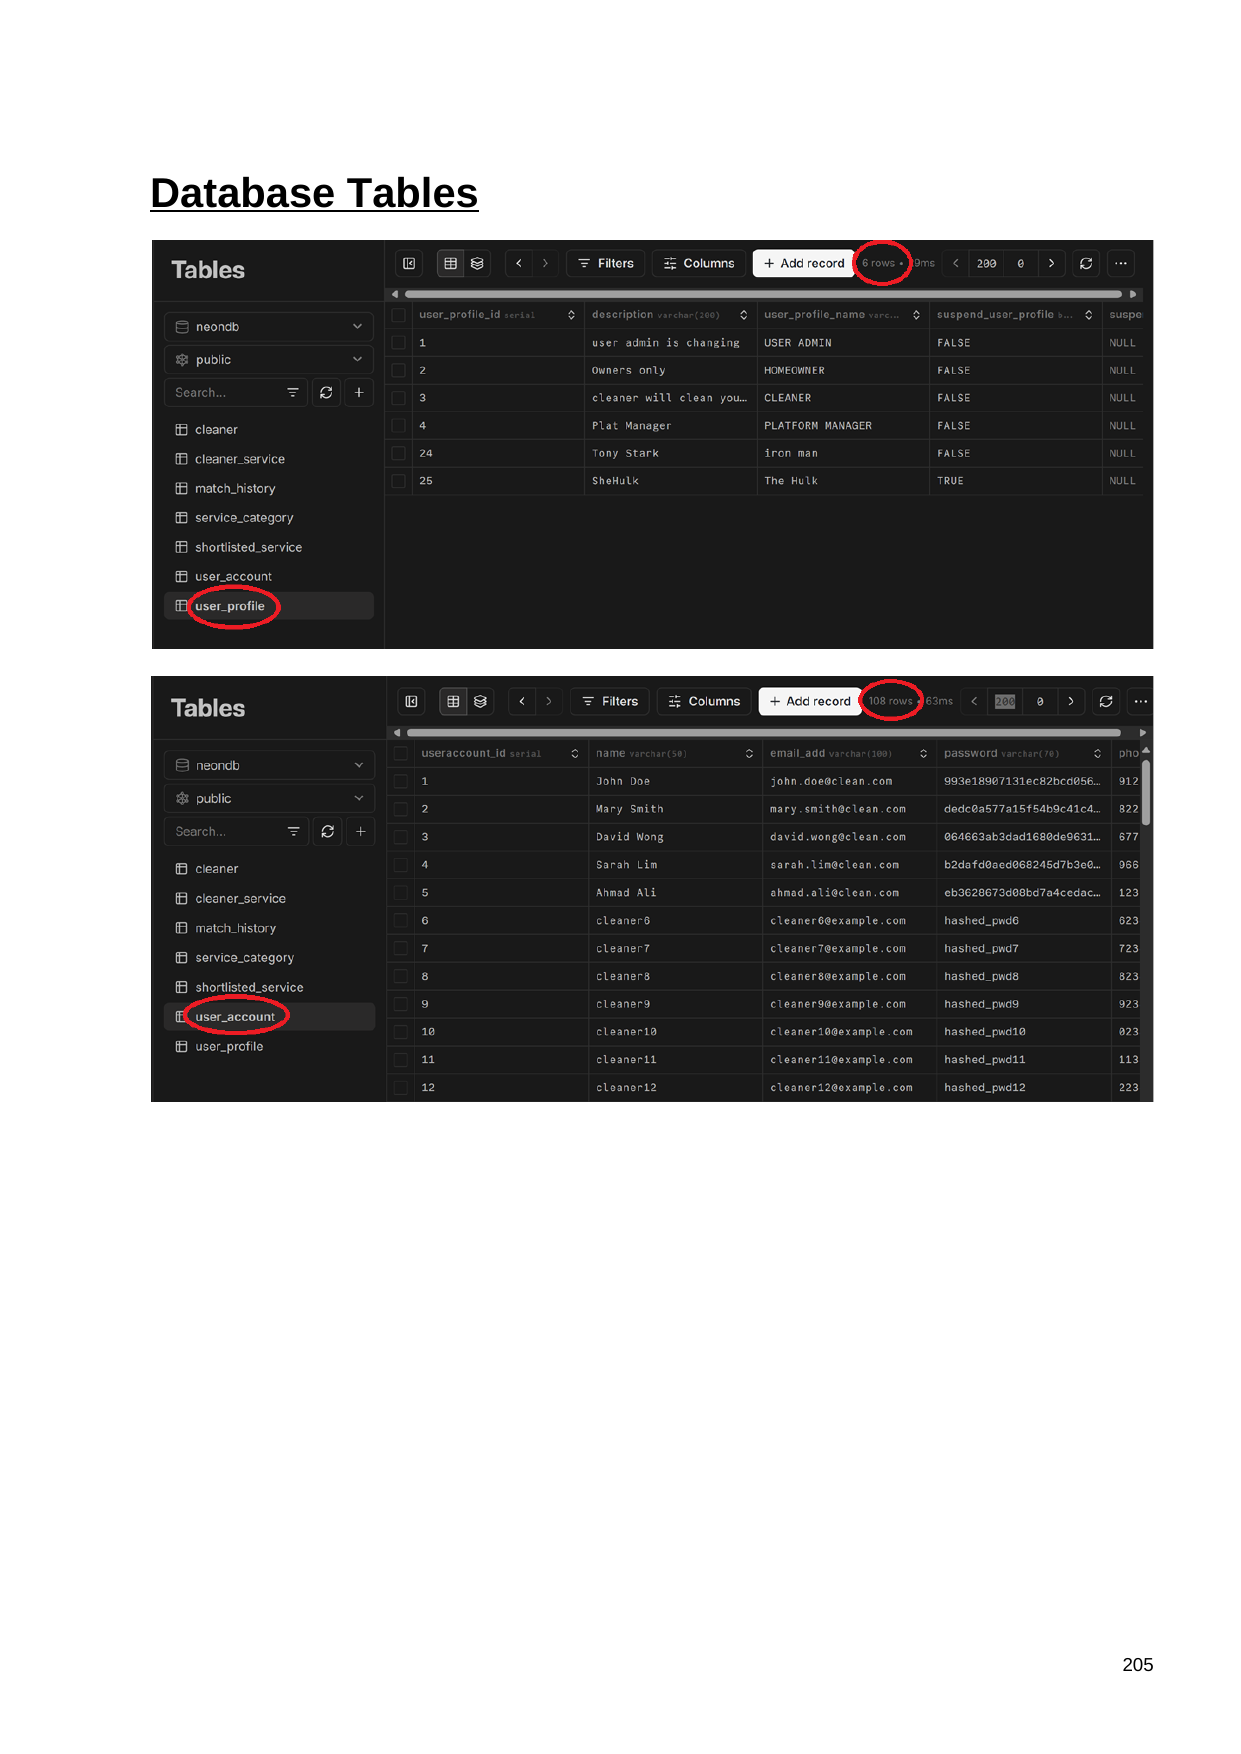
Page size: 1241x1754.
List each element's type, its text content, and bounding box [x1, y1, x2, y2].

subtitle Database Tables [150, 168, 1153, 216]
picture [150, 240, 1154, 649]
picture [150, 676, 1154, 1102]
